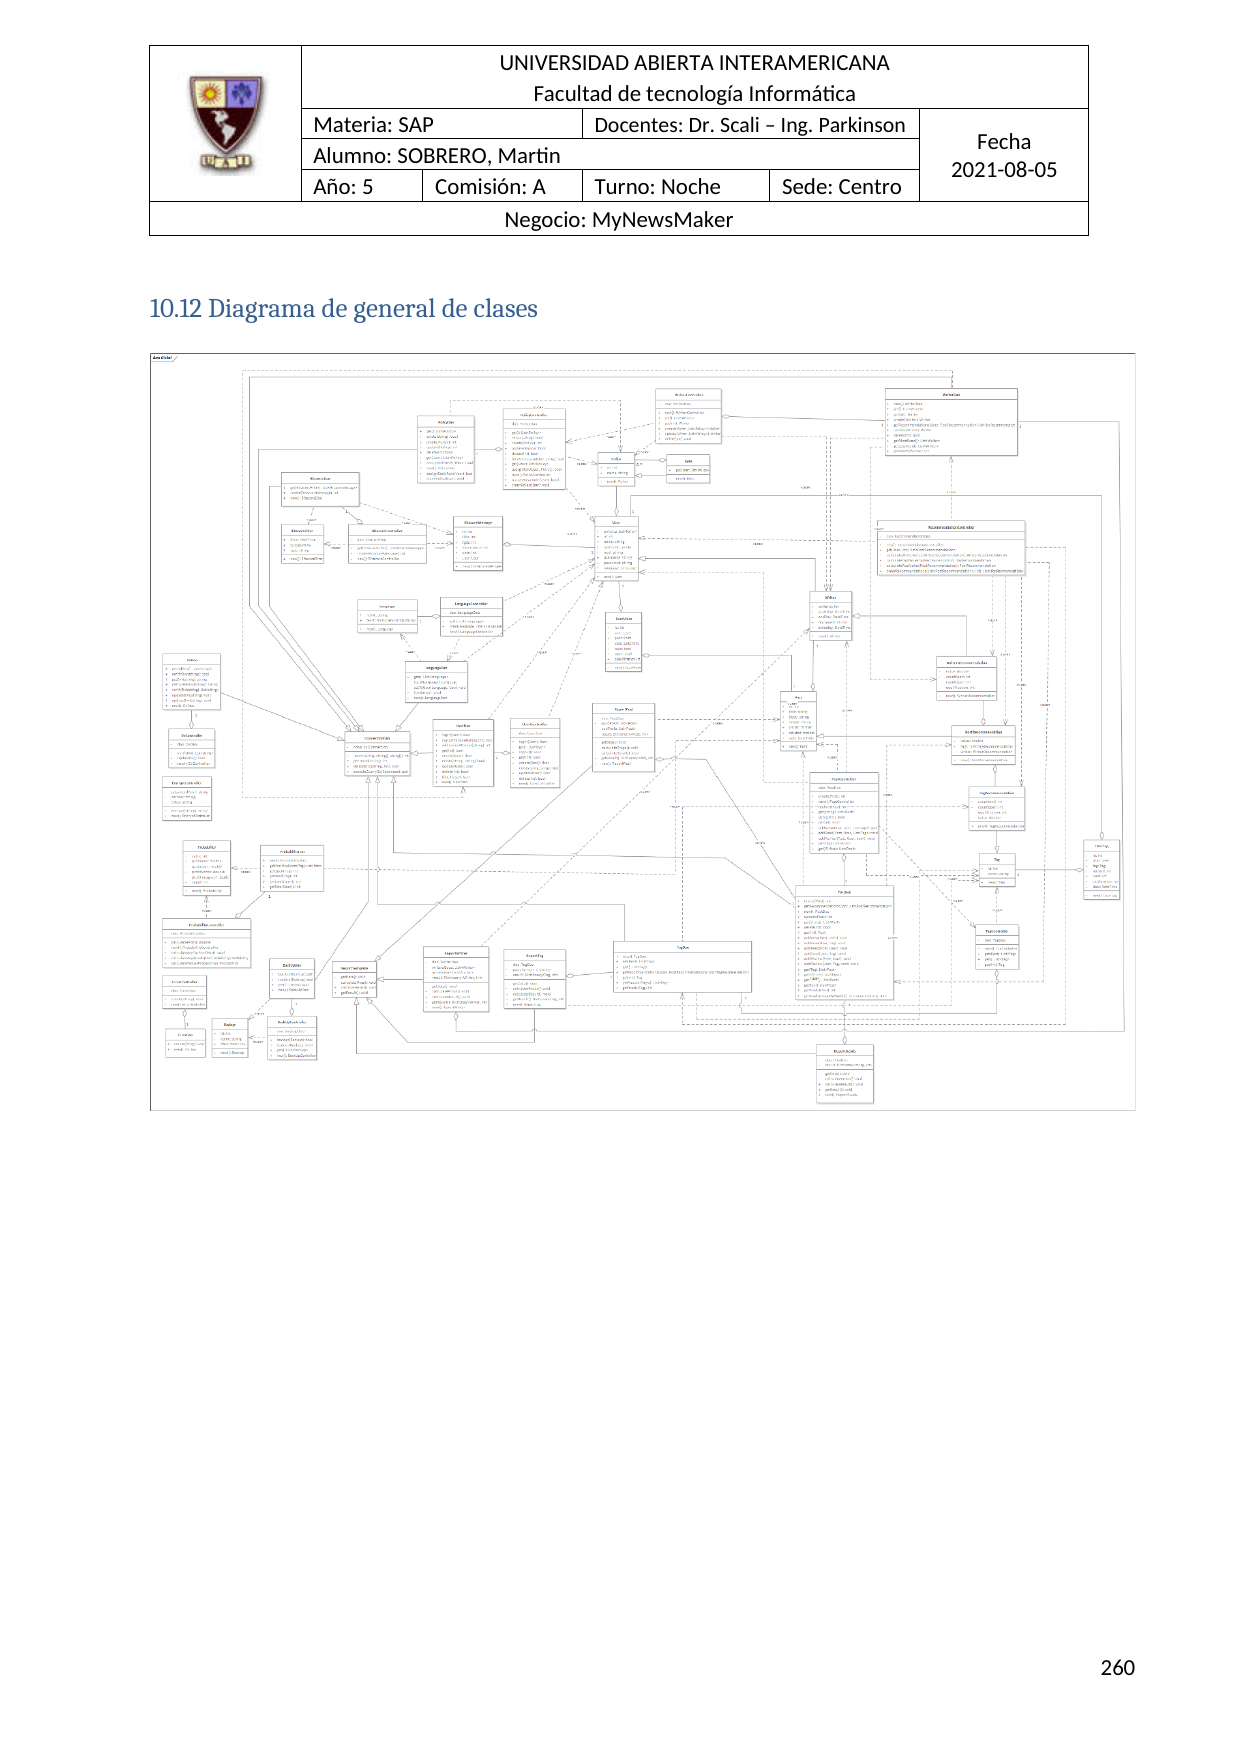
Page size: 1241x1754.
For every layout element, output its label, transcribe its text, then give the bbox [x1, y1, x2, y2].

subtitle 10.12 Diagrama de general de clases [150, 293, 1135, 324]
picture [150, 353, 1136, 1111]
picture [175, 67, 276, 181]
